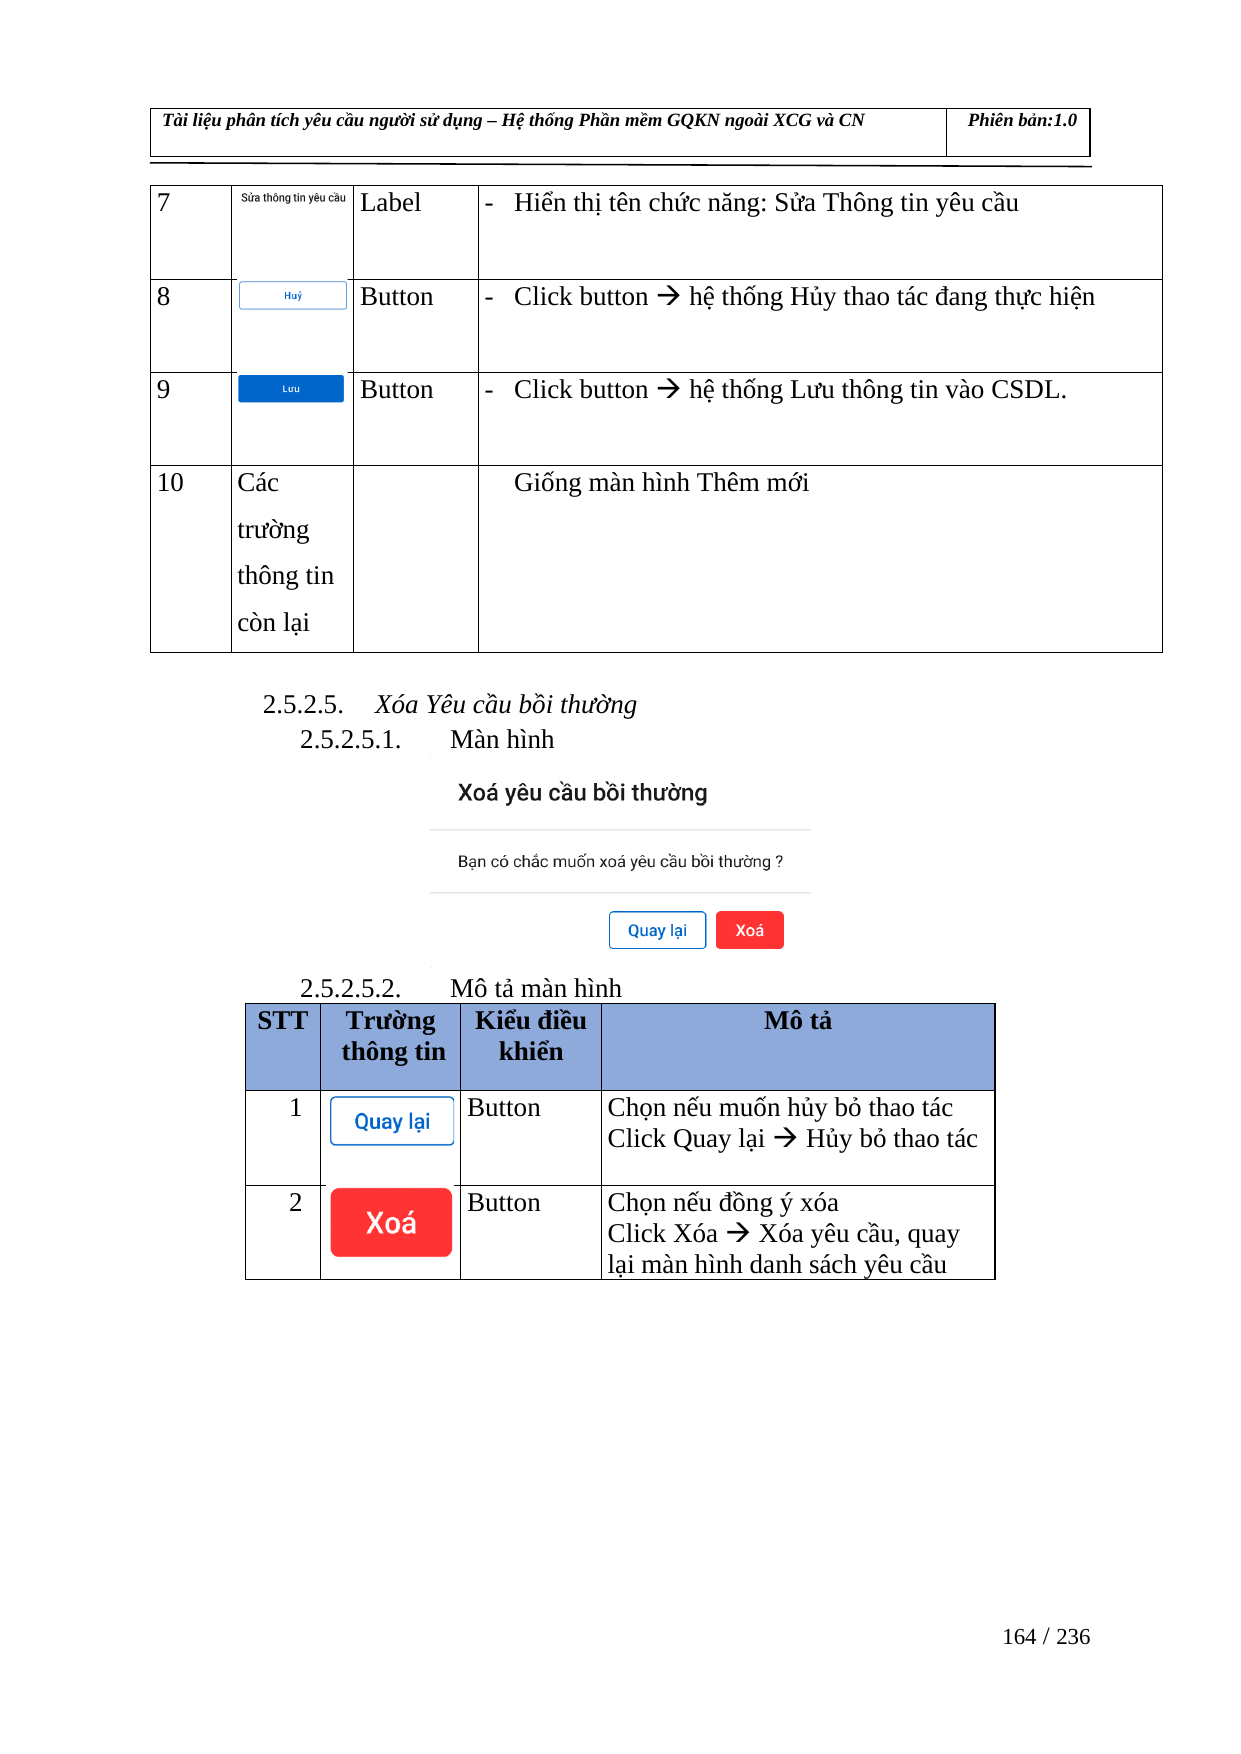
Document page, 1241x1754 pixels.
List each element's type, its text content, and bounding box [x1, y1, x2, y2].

picture [237, 279, 348, 311]
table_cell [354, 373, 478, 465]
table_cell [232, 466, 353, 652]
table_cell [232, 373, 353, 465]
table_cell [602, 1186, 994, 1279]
picture [237, 186, 348, 210]
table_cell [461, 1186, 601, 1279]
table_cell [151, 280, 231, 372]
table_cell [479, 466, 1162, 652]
subtitle Xóa Yêu cầu bồi thường [263, 688, 1090, 719]
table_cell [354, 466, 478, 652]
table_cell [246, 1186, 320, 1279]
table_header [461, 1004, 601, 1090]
picture [326, 1091, 455, 1148]
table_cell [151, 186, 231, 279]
picture [326, 1185, 455, 1259]
subtitle Màn hình [300, 723, 1090, 754]
subtitle Mô tả màn hình [300, 972, 1090, 1003]
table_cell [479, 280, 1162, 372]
picture [429, 754, 812, 968]
picture [237, 372, 348, 404]
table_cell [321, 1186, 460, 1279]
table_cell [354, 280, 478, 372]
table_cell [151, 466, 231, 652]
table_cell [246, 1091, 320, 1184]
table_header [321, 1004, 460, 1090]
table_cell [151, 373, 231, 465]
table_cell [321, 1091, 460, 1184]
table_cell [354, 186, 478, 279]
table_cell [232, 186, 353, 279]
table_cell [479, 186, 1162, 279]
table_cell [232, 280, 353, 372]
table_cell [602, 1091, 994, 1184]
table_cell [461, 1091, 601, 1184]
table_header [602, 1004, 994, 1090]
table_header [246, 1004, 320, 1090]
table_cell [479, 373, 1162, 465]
